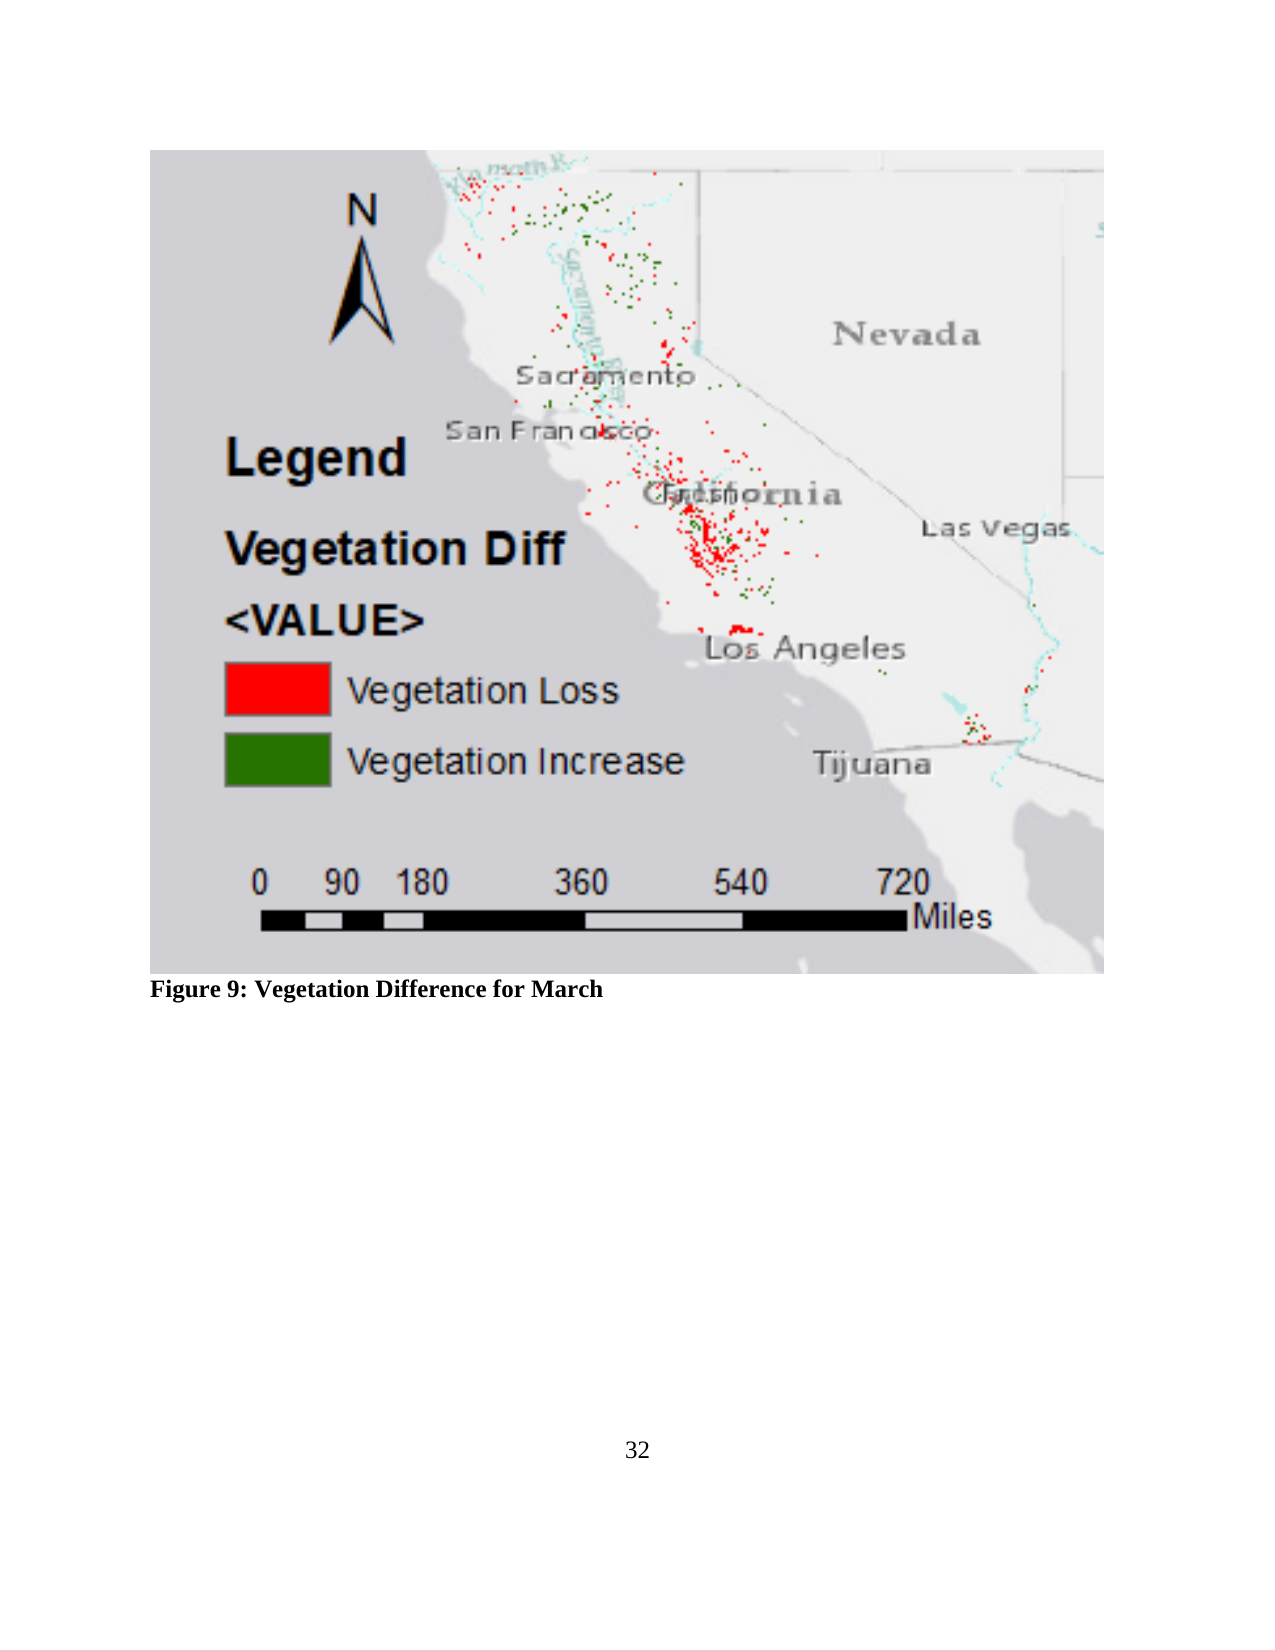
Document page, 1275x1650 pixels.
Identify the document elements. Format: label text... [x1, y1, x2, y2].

picture [150, 150, 1104, 974]
text Figure 9: Vegetation Difference for March [150, 974, 1125, 1003]
